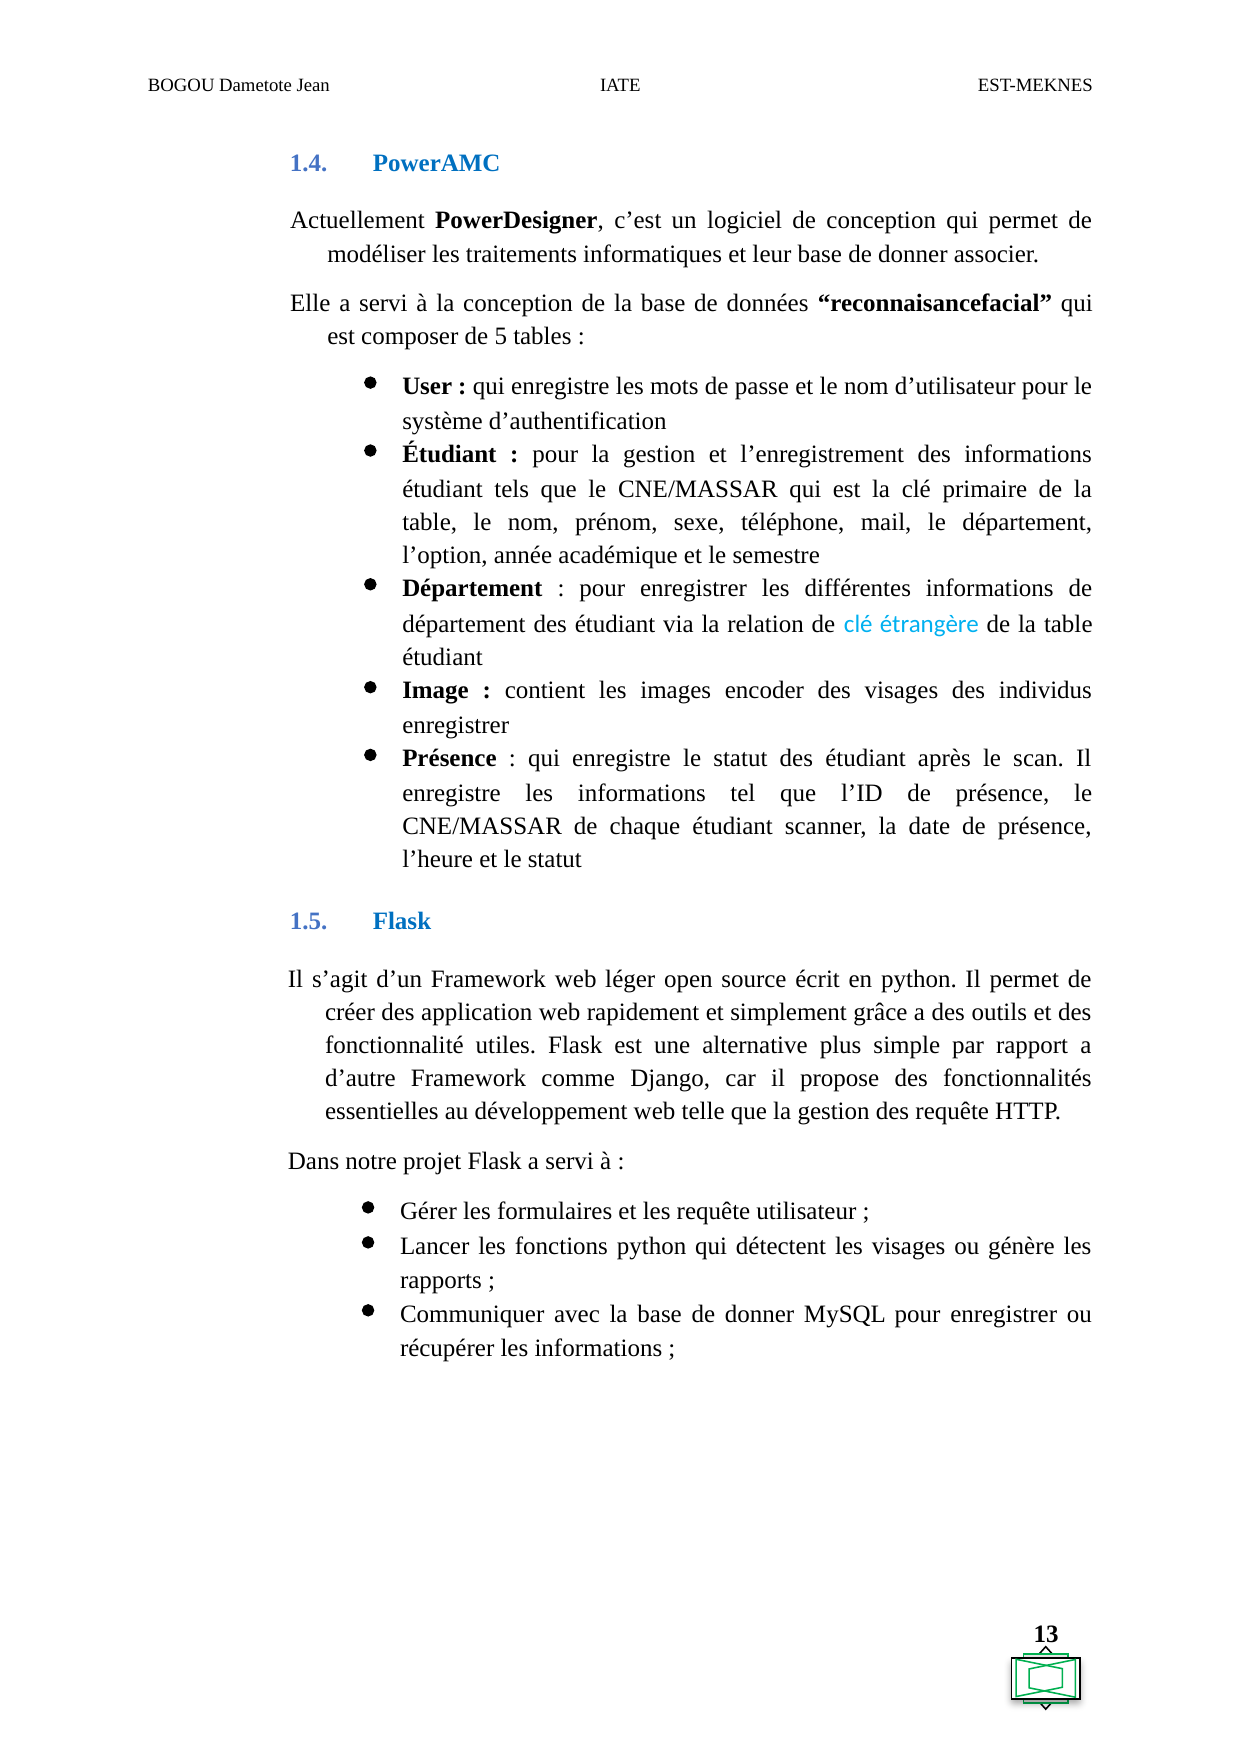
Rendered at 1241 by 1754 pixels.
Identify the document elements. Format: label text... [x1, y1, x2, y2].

list Gérer les formulaires et les requête utilisateur ; [362, 1196, 1093, 1226]
text Elle a servi à la conception de la base de données “reconnaisancefacial” qui est composer de 5 tables : [290, 288, 1093, 350]
list Département : pour enregistrer les différentes informations de département des étudiant via la relation de clé étrangère de la table étudiant [364, 573, 1093, 671]
list Image : contient les images encoder des visages des individus enregistrer [364, 676, 1093, 739]
list User : qui enregistre les mots de passe et le nom d’utilisateur pour le système d’authentification [364, 371, 1093, 434]
text Flask [289, 906, 1093, 935]
text Dans notre projet Flask a servi à : [288, 1146, 1093, 1175]
list Communiquer avec la base de donner MySQL pour enregistrer ou récupérer les informations ; [362, 1299, 1093, 1362]
list Étudiant : pour la gestion et l’enregistrement des informations étudiant tels que le CNE/MASSAR qui est la clé primaire de la table, le nom, prénom, sexe, téléphone, mail, le département, l’option, année académique et le semestre [364, 439, 1093, 568]
text Actuellement PowerDesigner, c’est un logiciel de conception qui permet de modéliser les traitements informatiques et leur base de donner associer. [290, 206, 1093, 267]
list Lancer les fonctions python qui détectent les visages ou génère les rapports ; [362, 1231, 1093, 1294]
text Il s’agit d’un Framework web léger open source écrit en python. Il permet de créer des application web rapidement et simplement grâce a des outils et des fonctionnalité utiles. Flask est une alternative plus simple par rapport a d’autre Framework comme Django, car il propose des fonctionnalités essentielles au développement web telle que la gestion des requête HTTP. [288, 964, 1093, 1125]
list Présence : qui enregistre le statut des étudiant après le scan. Il enregistre les informations tel que l’ID de présence, le CNE/MASSAR de chaque étudiant scanner, la date de présence, l’heure et le statut [364, 743, 1093, 873]
text PowerAMC [289, 148, 1093, 176]
